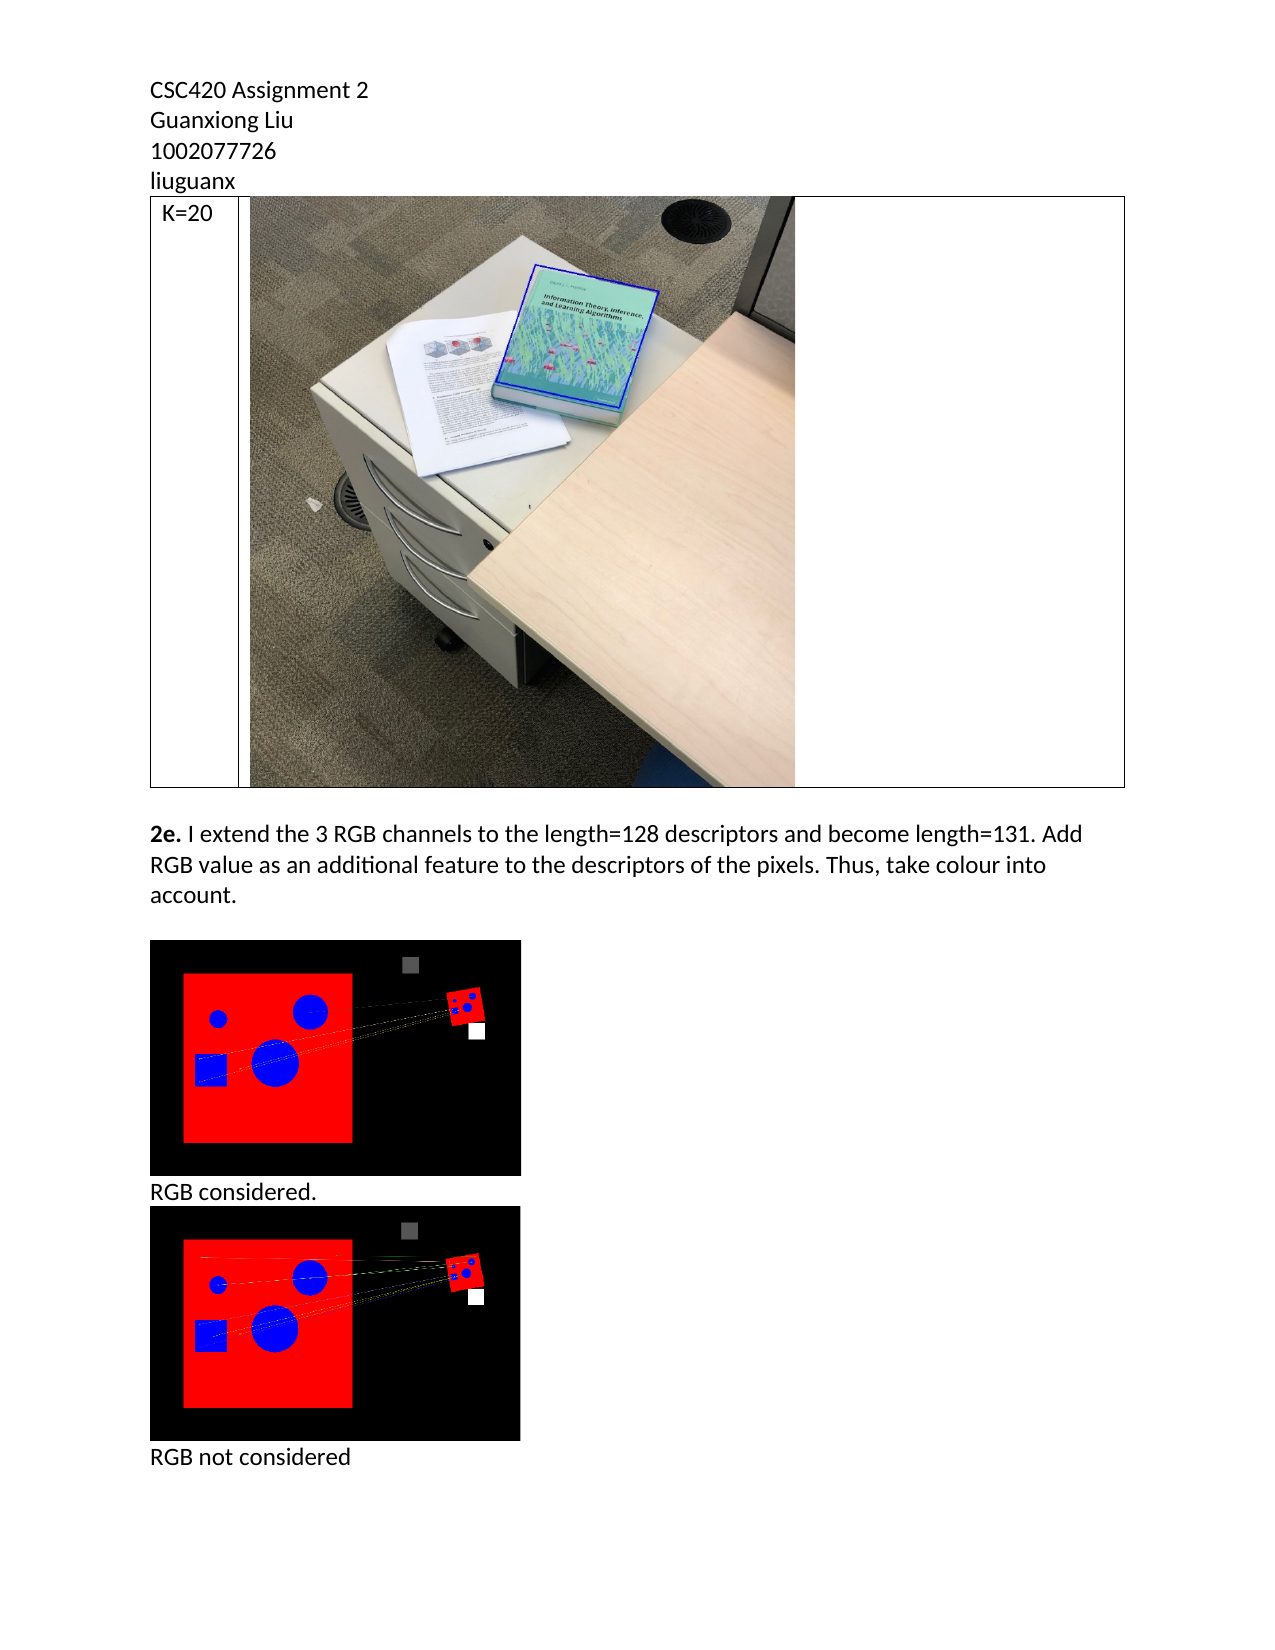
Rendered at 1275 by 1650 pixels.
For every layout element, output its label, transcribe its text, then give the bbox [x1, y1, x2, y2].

text RGB considered. [150, 1176, 1125, 1206]
picture [150, 940, 522, 1176]
table_cell [239, 197, 250, 787]
picture [150, 1206, 521, 1441]
picture [250, 196, 796, 787]
table_cell K=20 [151, 197, 238, 787]
text RGB not considered [150, 1441, 1125, 1472]
table_cell [796, 197, 1124, 787]
text 2e. I extend the 3 RGB channels to the length=128 descriptors and become length=131. Add RGB value as an additional feature to the descriptors of the pixels. Thus, take colour into account. [150, 819, 1125, 910]
